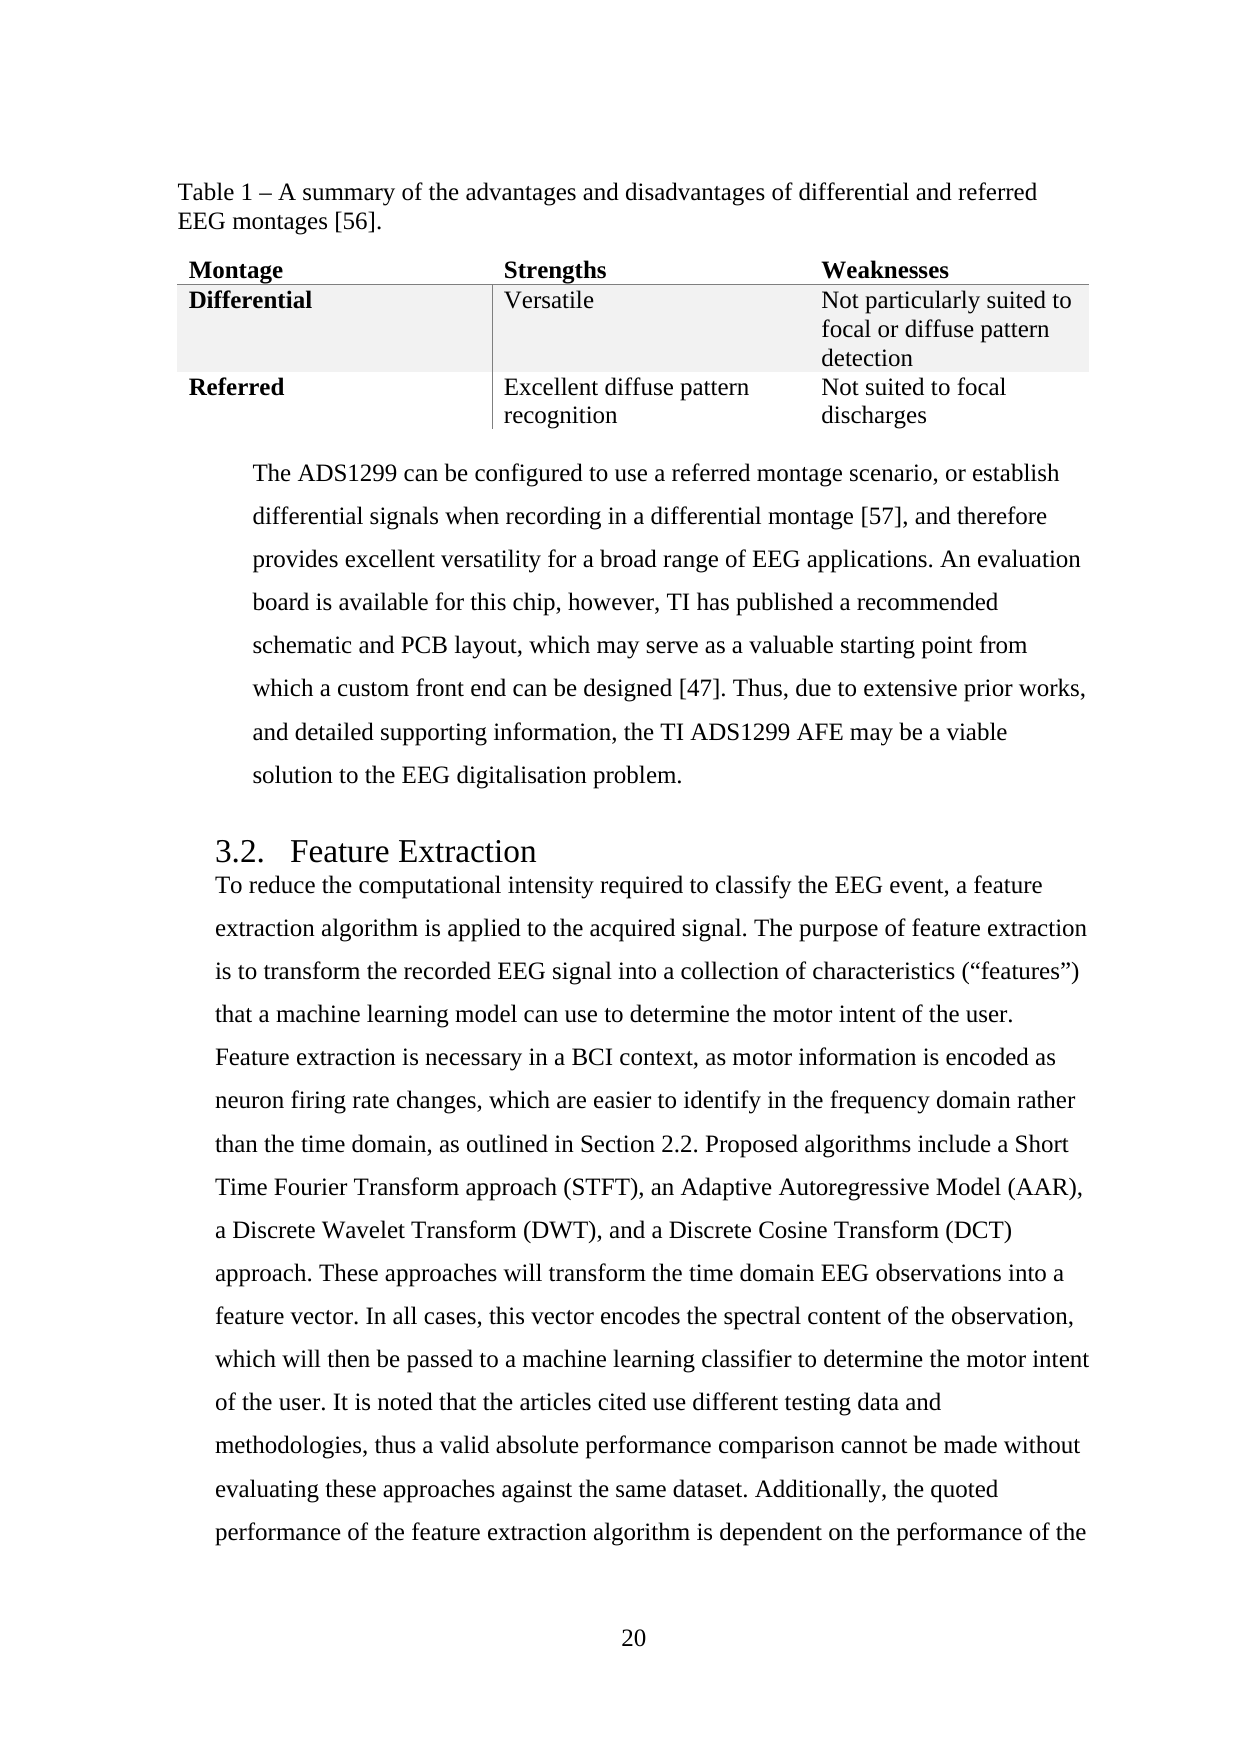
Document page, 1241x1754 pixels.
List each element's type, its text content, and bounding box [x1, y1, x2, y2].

table_cell Differential [177, 285, 492, 372]
table_cell Not particularly suited to focal or diffuse pattern detection [810, 285, 1089, 372]
text The ADS1299 can be configured to use a referred montage scenario, or establish differential signals when recording in a differential montage [57], and therefore provides excellent versatility for a broad range of EEG applications. An evaluation board is available for this chip, however, TI has published a recommended schematic and PCB layout, which may serve as a valuable starting point from which a custom front end can be designed [47]. Thus, due to extensive prior works, and detailed supporting information, the TI ADS1299 AFE may be a viable solution to the EEG digitalisation problem. [252, 458, 1090, 788]
table_cell Not suited to focal discharges [810, 372, 1089, 429]
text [215, 870, 1090, 1546]
subtitle Feature Extraction [215, 832, 1090, 870]
table_cell Excellent diffuse pattern recognition [493, 372, 810, 429]
table_header Montage [177, 256, 492, 284]
table_header Weaknesses [810, 256, 1089, 284]
table_header Strengths [493, 256, 810, 284]
table_cell Referred [177, 372, 492, 429]
table_cell Versatile [493, 285, 810, 372]
